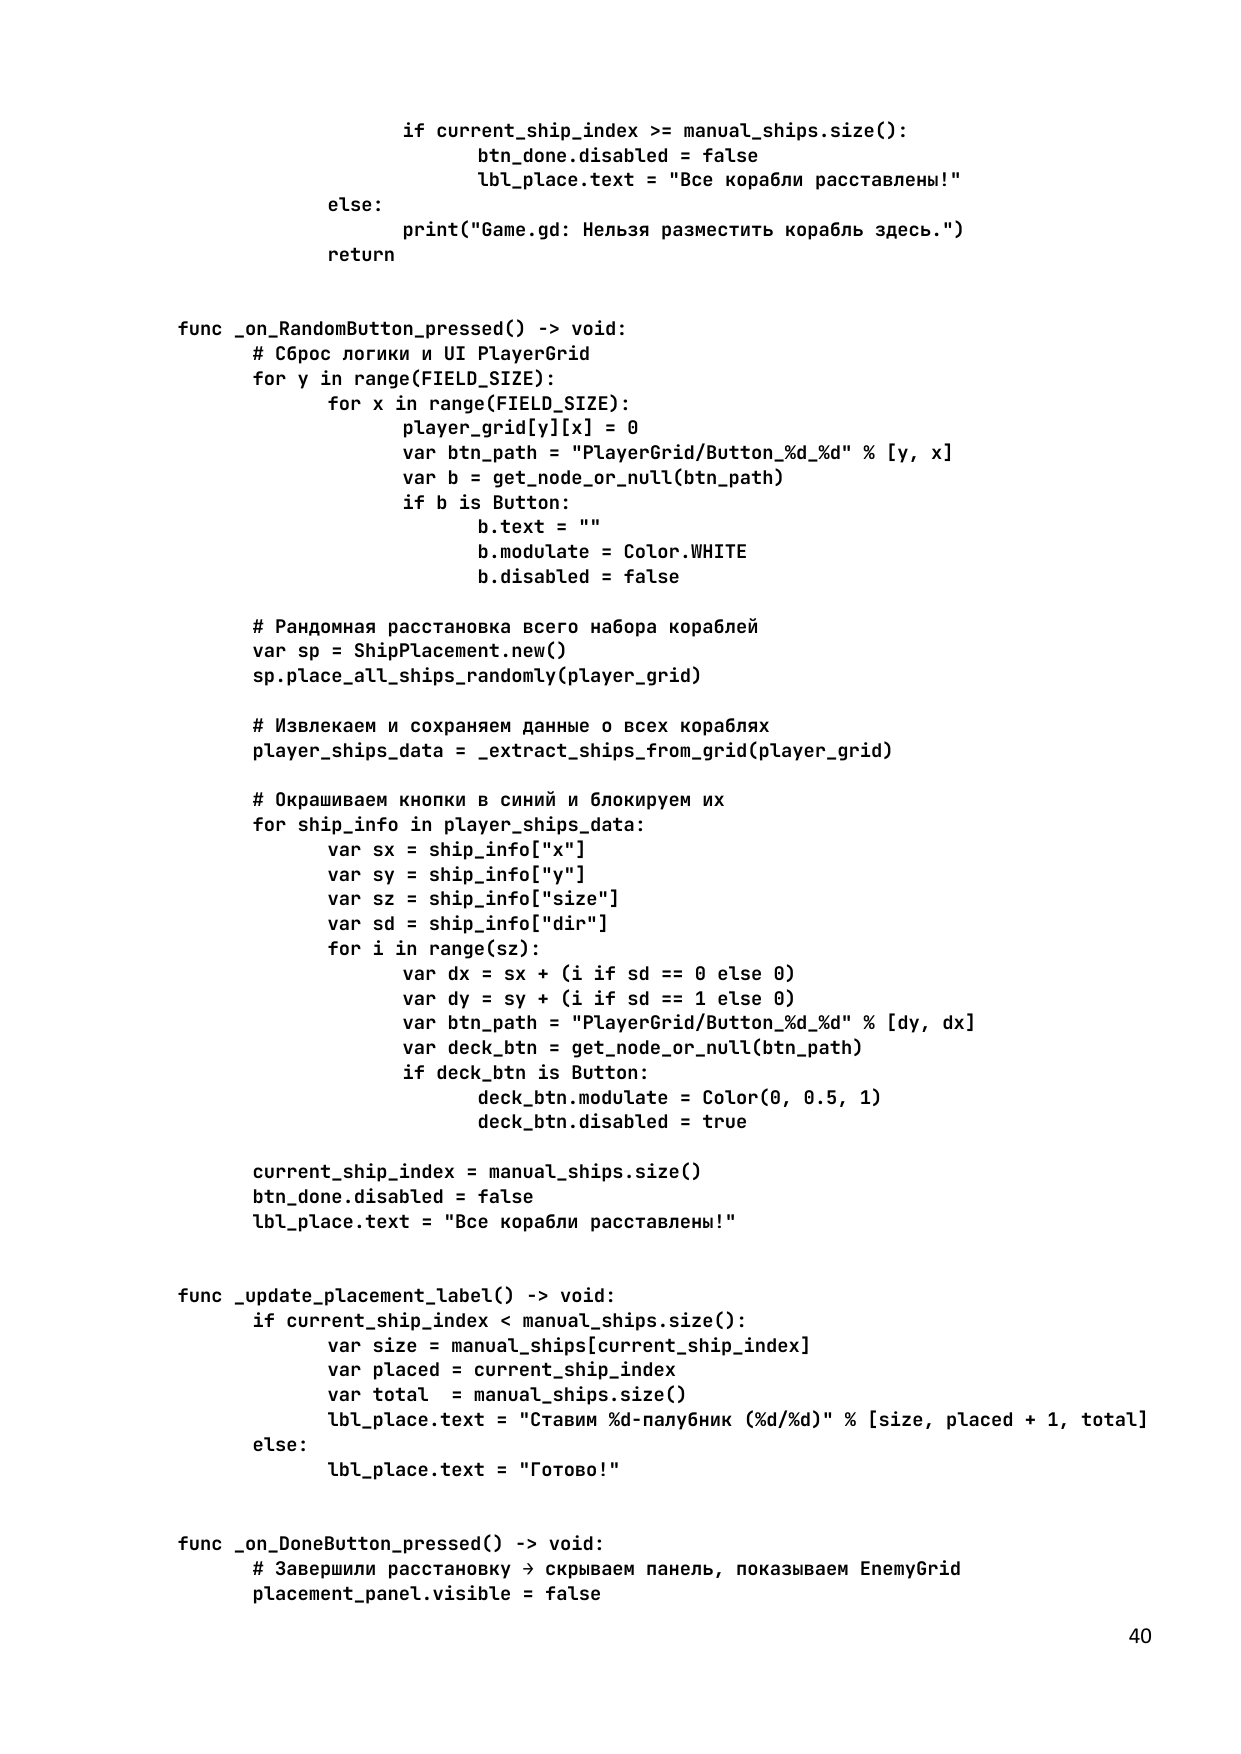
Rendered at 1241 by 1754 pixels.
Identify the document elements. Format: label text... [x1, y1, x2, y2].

text sp.place_all_ships_randomly(player_grid) [177, 663, 1152, 688]
text func _on_DoneButton_pressed() -> void: [177, 1531, 1152, 1556]
text var dy = sy + (i if sd == 1 else 0) [177, 986, 1152, 1011]
text if current_ship_index < manual_ships.size(): [177, 1308, 1152, 1333]
text var placed = current_ship_index [177, 1358, 1152, 1382]
text deck_btn.modulate = Color(0, 0.5, 1) [177, 1085, 1152, 1110]
text lbl_place.text = "Все корабли расставлены!" [177, 168, 1152, 192]
text var deck_btn = get_node_or_null(btn_path) [177, 1035, 1152, 1060]
text # Сброс логики и UI PlayerGrid [177, 341, 1152, 366]
text print("Game.gd: Нельзя разместить корабль здесь.") [177, 217, 1152, 242]
text if deck_btn is Button: [177, 1060, 1152, 1085]
text for i in range(sz): [177, 936, 1152, 961]
text b.disabled = false [177, 564, 1152, 589]
text for x in range(FIELD_SIZE): [177, 391, 1152, 416]
text lbl_place.text = "Готово!" [177, 1457, 1152, 1482]
text func _on_RandomButton_pressed() -> void: [177, 316, 1152, 341]
text lbl_place.text = "Все корабли расставлены!" [177, 1209, 1152, 1234]
text for ship_info in player_ships_data: [177, 812, 1152, 837]
text b.modulate = Color.WHITE [177, 539, 1152, 564]
text for y in range(FIELD_SIZE): [177, 366, 1152, 391]
text var b = get_node_or_null(btn_path) [177, 465, 1152, 490]
text var btn_path = "PlayerGrid/Button_%d_%d" % [y, x] [177, 440, 1152, 465]
text var sd = ship_info["dir"] [177, 911, 1152, 936]
text var sy = ship_info["y"] [177, 862, 1152, 887]
text var dx = sx + (i if sd == 0 else 0) [177, 961, 1152, 986]
text # Окрашиваем кнопки в синий и блокируем их [177, 787, 1152, 812]
text var total = manual_ships.size() [177, 1382, 1152, 1407]
text placement_panel.visible = false [177, 1581, 1152, 1606]
text if b is Button: [177, 490, 1152, 515]
text else: [177, 192, 1152, 217]
text b.text = "" [177, 515, 1152, 539]
text player_grid[y][x] = 0 [177, 416, 1152, 440]
text deck_btn.disabled = true [177, 1110, 1152, 1134]
text return [177, 242, 1152, 267]
text var sp = ShipPlacement.new() [177, 639, 1152, 663]
text else: [177, 1432, 1152, 1457]
text if current_ship_index >= manual_ships.size(): [177, 118, 1152, 143]
text func _update_placement_label() -> void: [177, 1283, 1152, 1308]
text var sx = ship_info["x"] [177, 837, 1152, 862]
text lbl_place.text = "Ставим %d-палубник (%d/%d)" % [size, placed + 1, total] [177, 1407, 1152, 1432]
text # Завершили расстановку → скрываем панель, показываем EnemyGrid [177, 1556, 1152, 1581]
text var btn_path = "PlayerGrid/Button_%d_%d" % [dy, dx] [177, 1011, 1152, 1035]
text current_ship_index = manual_ships.size() [177, 1159, 1152, 1184]
text player_ships_data = _extract_ships_from_grid(player_grid) [177, 738, 1152, 763]
text btn_done.disabled = false [177, 143, 1152, 168]
text var sz = ship_info["size"] [177, 887, 1152, 911]
text var size = manual_ships[current_ship_index] [177, 1333, 1152, 1358]
text # Рандомная расстановка всего набора кораблей [177, 614, 1152, 639]
text btn_done.disabled = false [177, 1184, 1152, 1209]
text # Извлекаем и сохраняем данные о всех кораблях [177, 713, 1152, 738]
